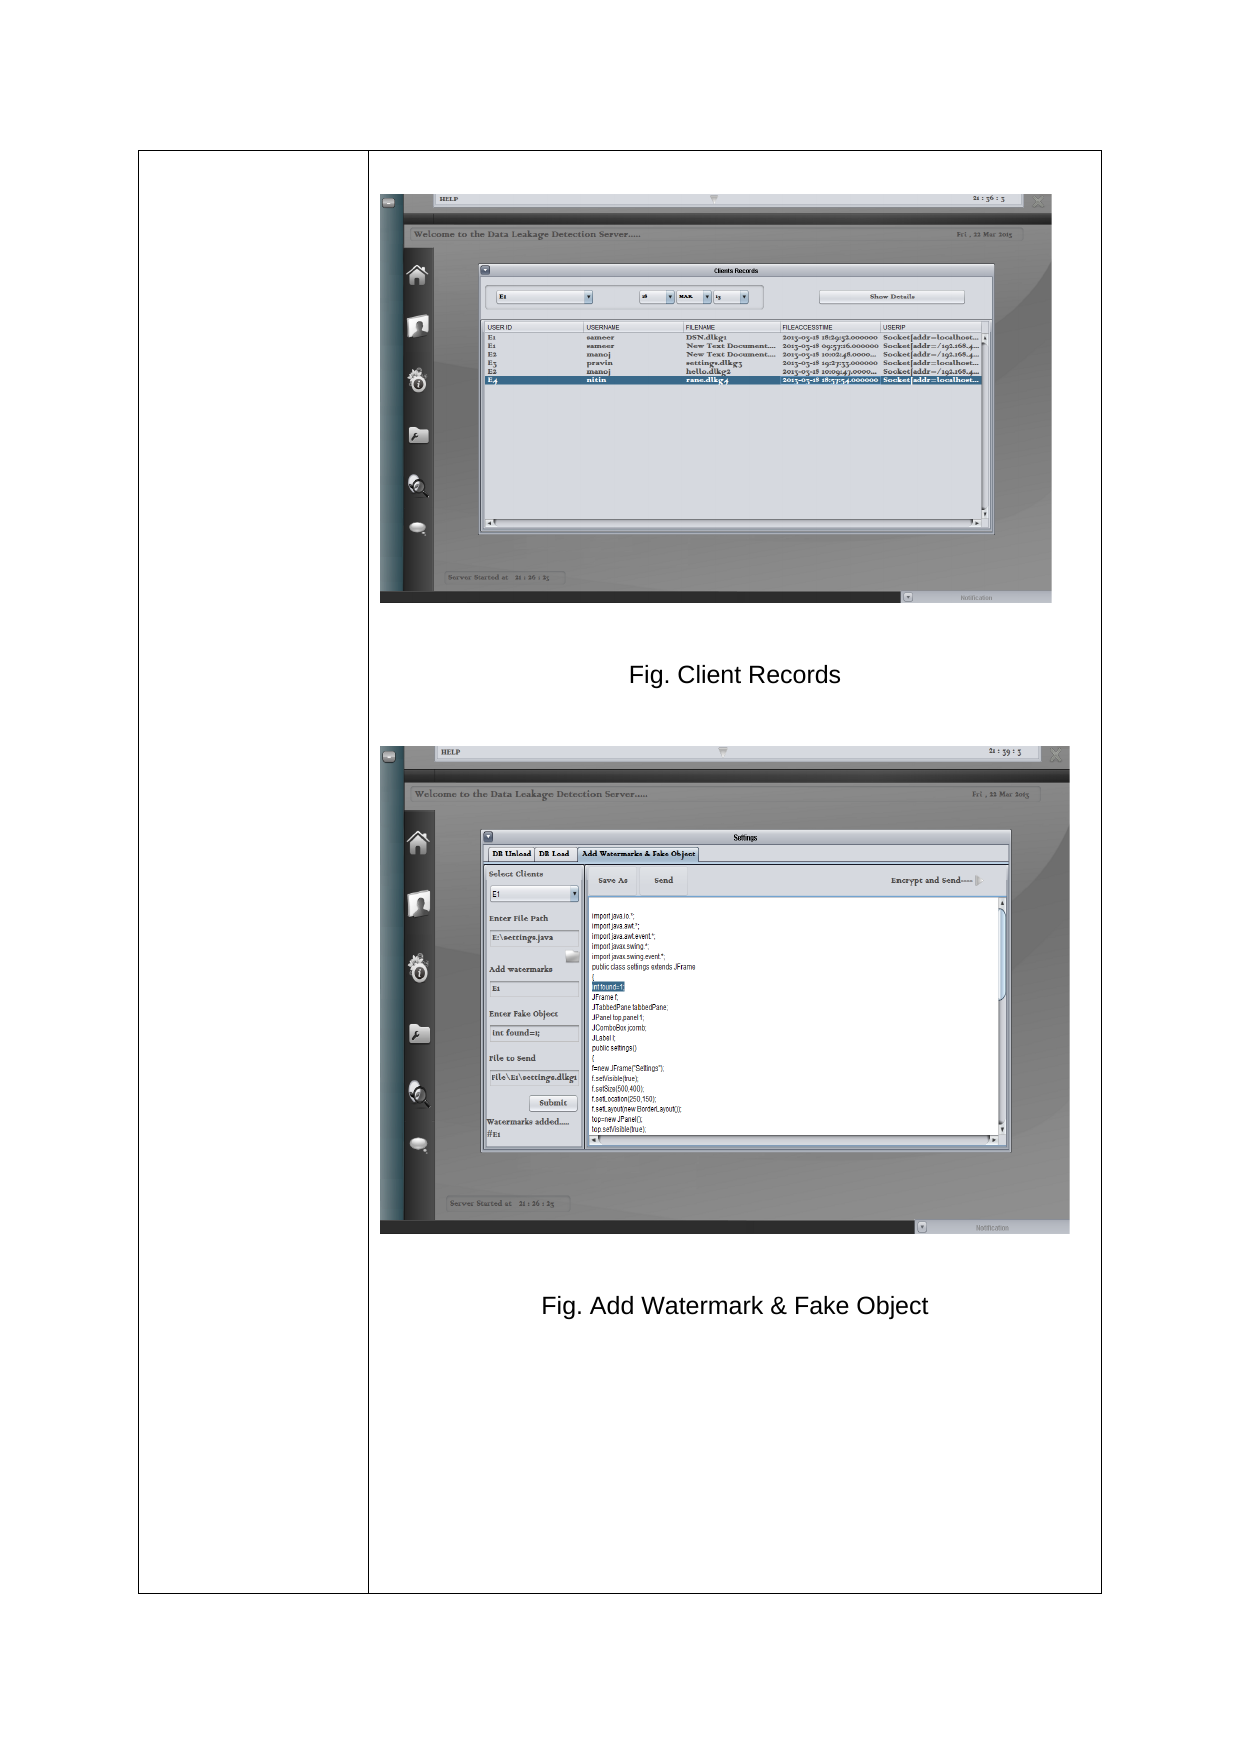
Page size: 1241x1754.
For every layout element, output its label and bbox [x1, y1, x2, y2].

table_cell [369, 151, 1101, 1593]
picture [380, 194, 1052, 603]
table_cell [139, 151, 368, 1593]
picture [380, 746, 1070, 1234]
